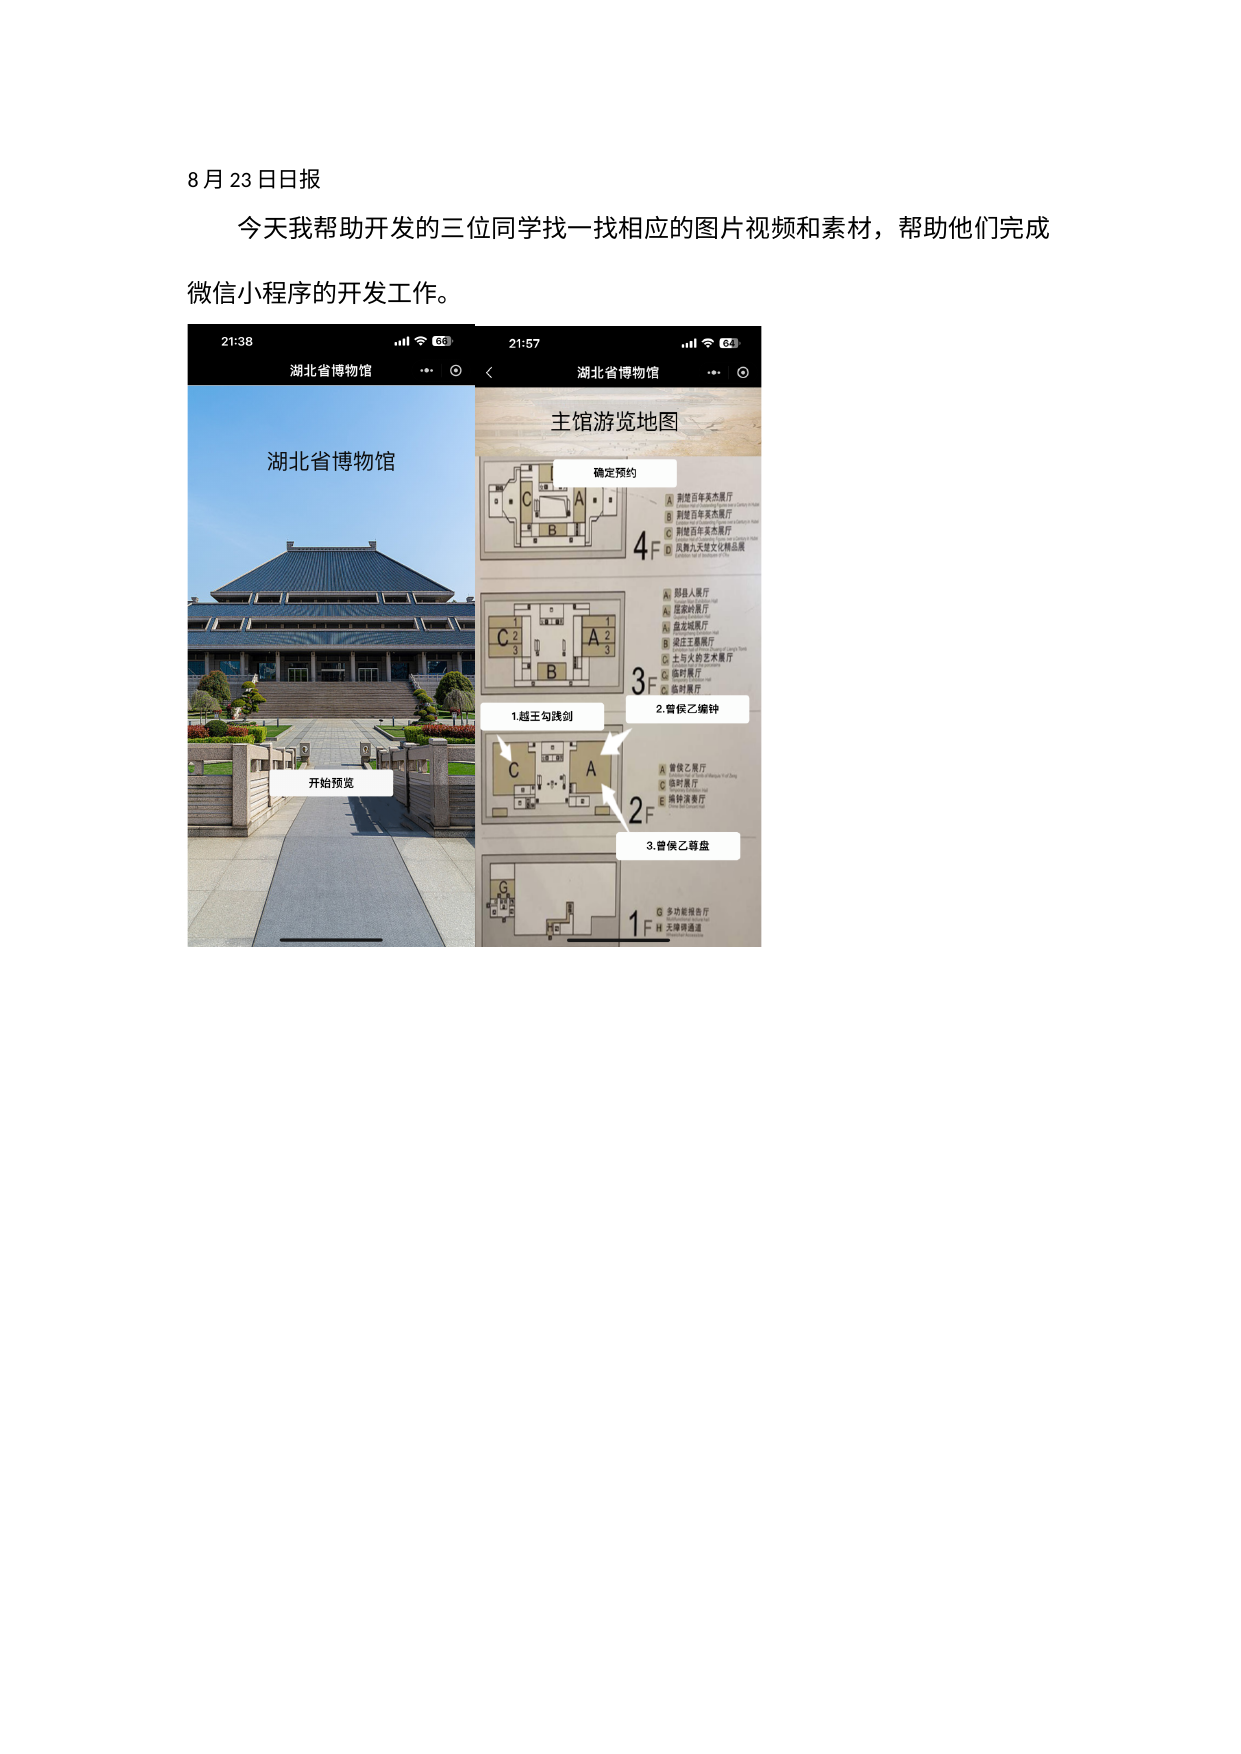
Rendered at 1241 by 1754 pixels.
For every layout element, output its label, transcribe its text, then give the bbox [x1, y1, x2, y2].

picture [187, 324, 762, 947]
text 8月23日日报 [187, 162, 1053, 194]
text 今天我帮助开发的三位同学找一找相应的图片视频和素材，帮助他们完成微信小程序的开发工作。 [187, 194, 1053, 324]
